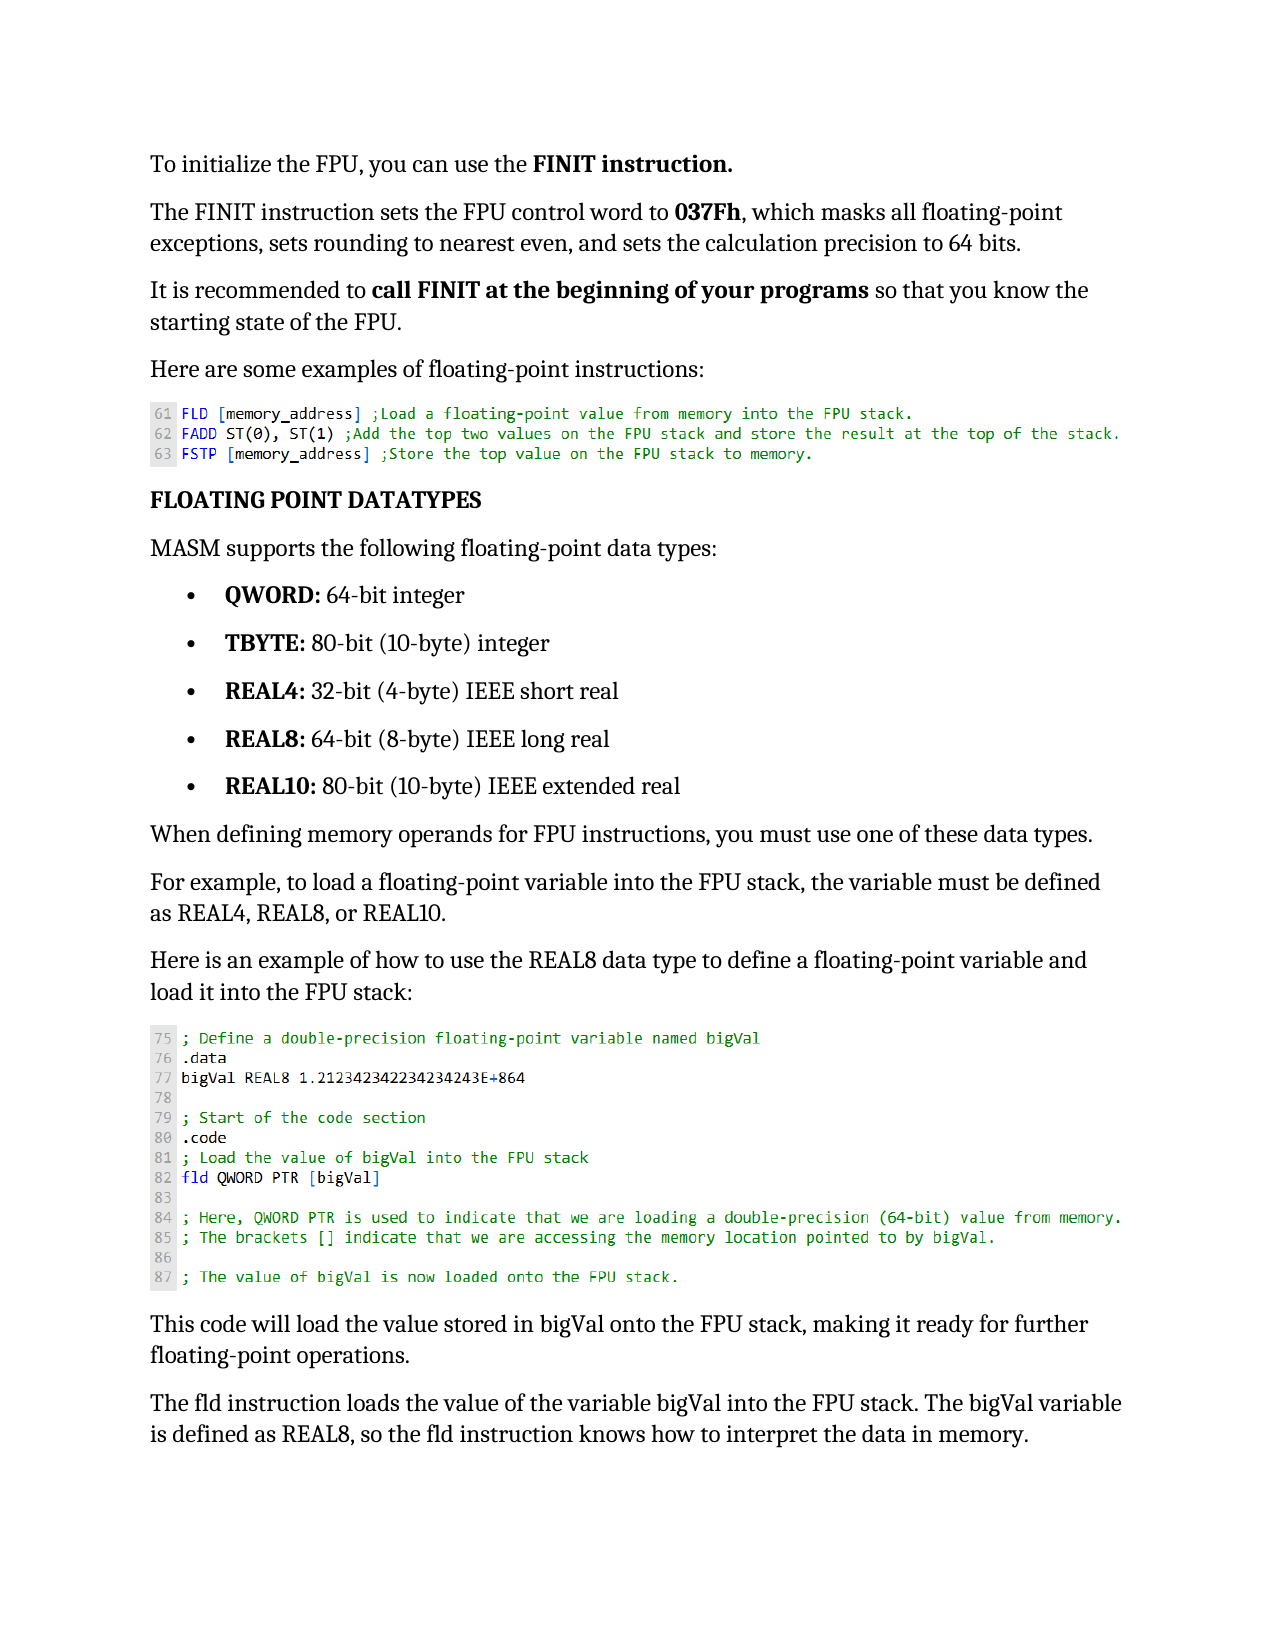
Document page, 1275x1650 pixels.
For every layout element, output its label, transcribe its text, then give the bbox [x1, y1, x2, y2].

text MASM supports the following floating-point data types: [150, 534, 1125, 562]
picture [150, 1025, 1125, 1291]
list REAL4: 32-bit (4-byte) IEEE short real [187, 677, 1125, 706]
text For example, to load a floating-point variable into the FPU stack, the variable must be defined as REAL4, REAL8, or REAL10. [150, 868, 1125, 927]
text FLOATING POINT DATATYPES [150, 486, 1125, 515]
list QWORD: 64-bit integer [187, 581, 1125, 610]
list REAL10: 80-bit (10-byte) IEEE extended real [187, 772, 1125, 801]
text The FINIT instruction sets the FPU control word to 037Fh, which masks all floating-point exceptions, sets rounding to nearest even, and sets the calculation precision to 64 bits. [150, 198, 1125, 257]
list REAL8: 64-bit (8-byte) IEEE long real [187, 724, 1125, 753]
text The fld instruction loads the value of the variable bigVal into the FPU stack. The bigVal variable is defined as REAL8, so the fld instruction knows how to interpret the data in memory. [150, 1389, 1125, 1448]
picture [150, 402, 1125, 467]
text Here are some examples of floating-point instructions: [150, 355, 1125, 384]
text To initialize the FPU, you can use the FINIT instruction. [150, 150, 1125, 179]
list TBYTE: 80-bit (10-byte) integer [187, 629, 1125, 658]
text This code will load the value stored in bigVal onto the FPU stack, making it ready for further floating-point operations. [150, 1310, 1125, 1370]
text When defining memory operands for FPU instructions, you must use one of these data types. [150, 820, 1125, 849]
text It is recommended to call FINIT at the beginning of your programs so that you know the starting state of the FPU. [150, 276, 1125, 336]
text Here is an example of how to use the REAL8 data type to define a floating-point variable and load it into the FPU stack: [150, 946, 1125, 1006]
